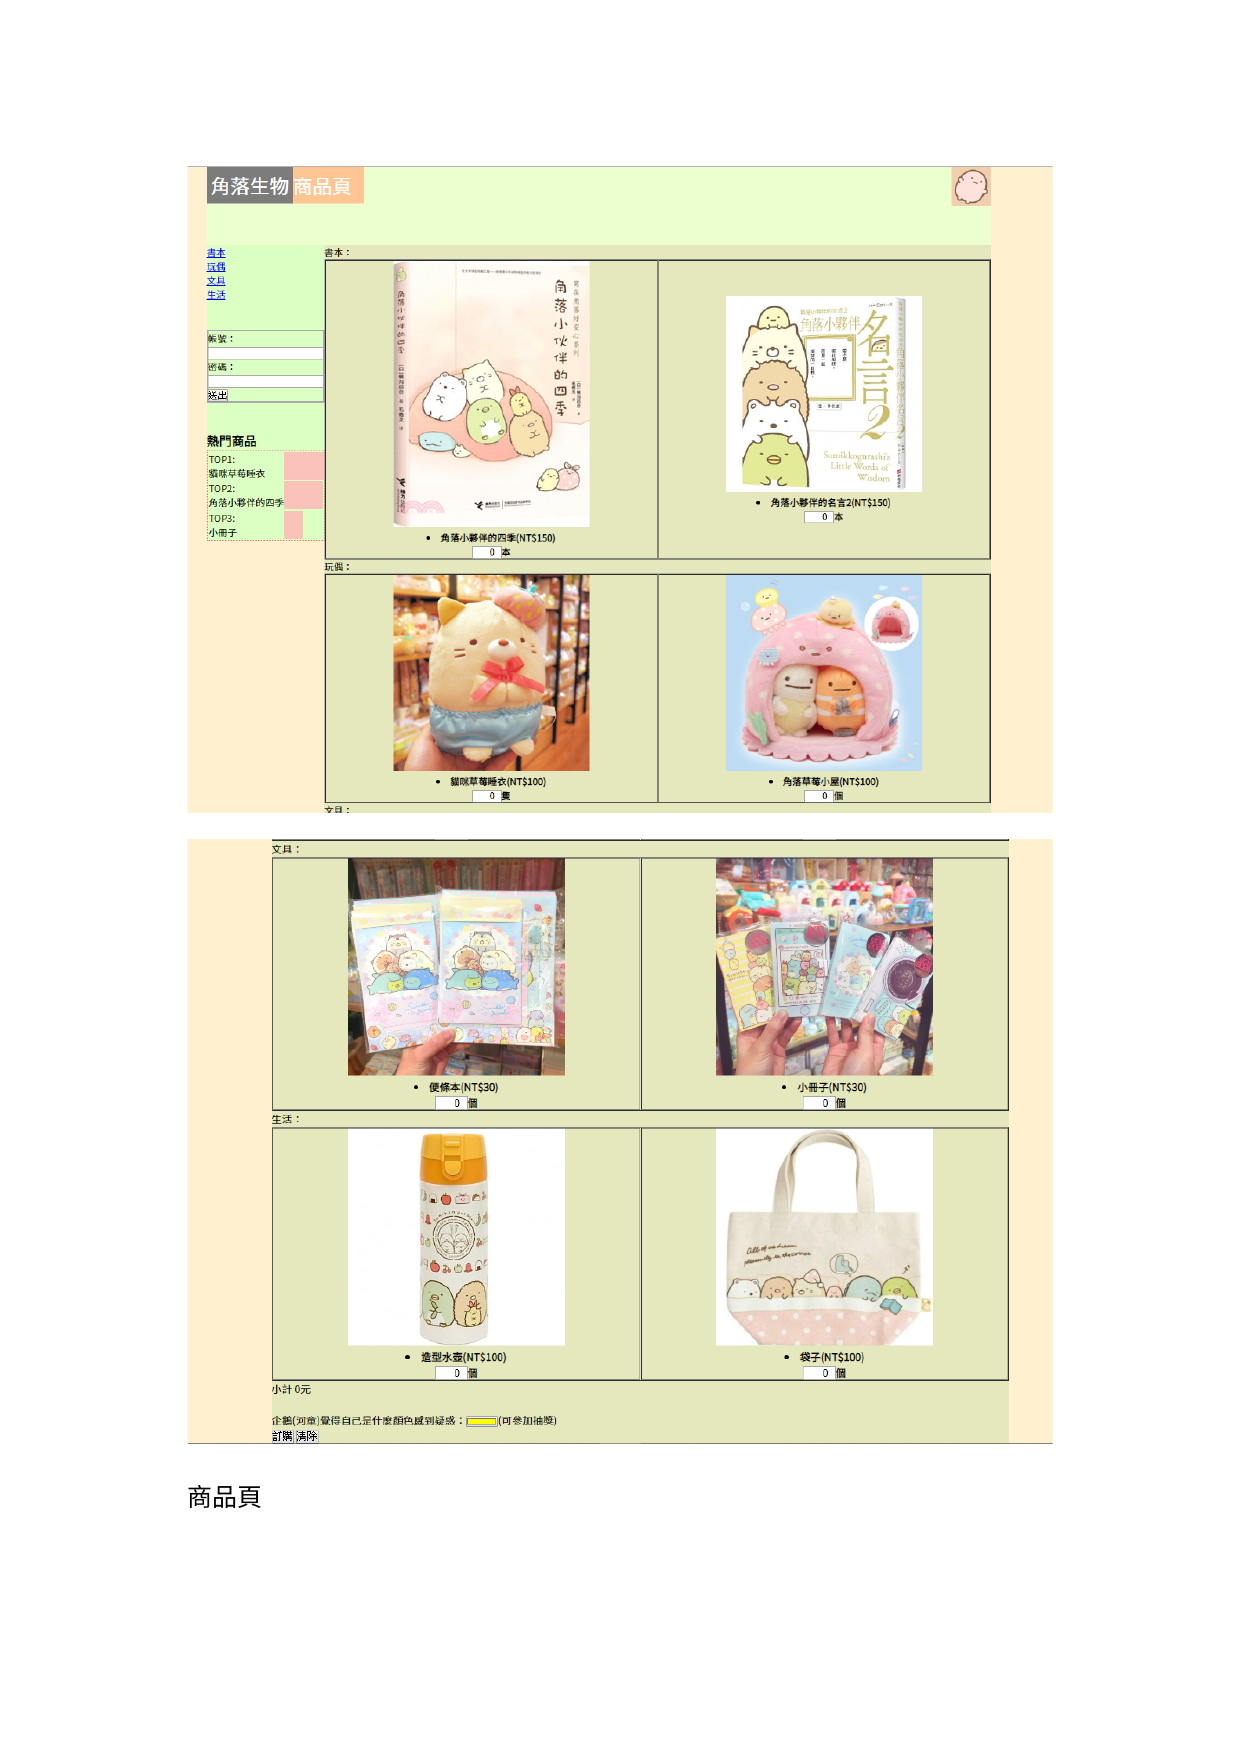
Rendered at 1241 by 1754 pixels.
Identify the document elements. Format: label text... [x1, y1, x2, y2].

text 商品頁 [187, 1477, 1053, 1514]
